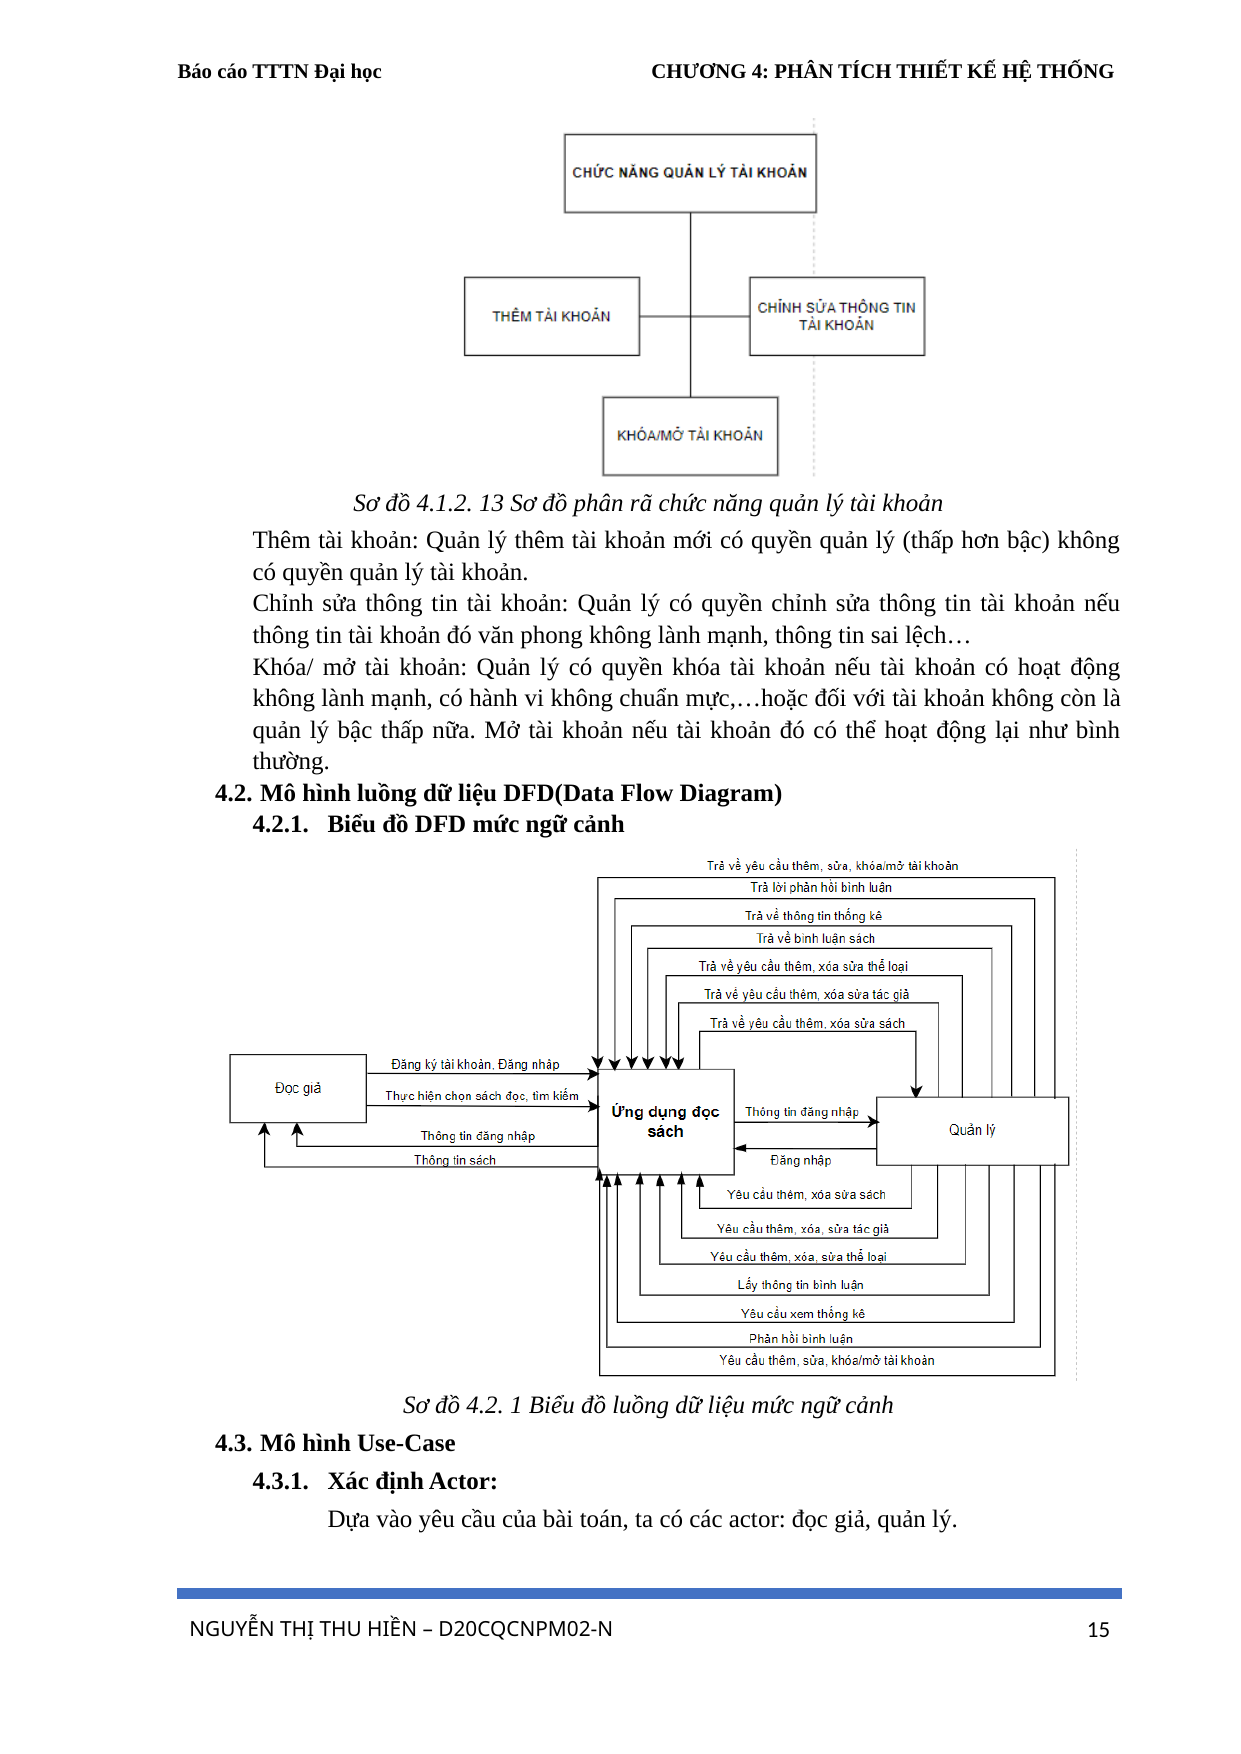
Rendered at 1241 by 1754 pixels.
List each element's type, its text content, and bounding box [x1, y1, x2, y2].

text Sơ đồ 4.1.2. 13 Sơ đồ phân rã chức năng quản lý tài khoản [177, 488, 1122, 516]
list Mô hình luồng dữ liệu DFD(Data Flow Diagram) [215, 778, 1122, 807]
list Biểu đồ DFD mức ngữ cảnh [252, 809, 1122, 838]
picture [213, 847, 1086, 1382]
list Mô hình Use-Case [215, 1428, 1122, 1457]
list Khóa/ mở tài khoản: Quản lý có quyền khóa tài khoản nếu tài khoản có hoạt động không lành mạnh, có hành vi không chuẩn mực,…hoặc đối với tài khoản không còn là quản lý bậc thấp nữa. Mở tài khoản nếu tài khoản đó có thể hoạt động lại như bình thường. [252, 652, 1122, 775]
text Sơ đồ 4.2. 1 Biểu đồ luồng dữ liệu mức ngữ cảnh [177, 1391, 1122, 1419]
subtitle Xác định Actor: [252, 1466, 1122, 1495]
list Thêm tài khoản: Quản lý thêm tài khoản mới có quyền quản lý (thấp hơn bậc) không có quyền quản lý tài khoản. [252, 525, 1122, 586]
list Dựa vào yêu cầu của bài toán, ta có các actor: đọc giả, quản lý. [327, 1504, 1122, 1533]
picture [443, 118, 930, 479]
list Chỉnh sửa thông tin tài khoản: Quản lý có quyền chỉnh sửa thông tin tài khoản nếu thông tin tài khoản đó văn phong không lành mạnh, thông tin sai lệch… [252, 588, 1122, 649]
